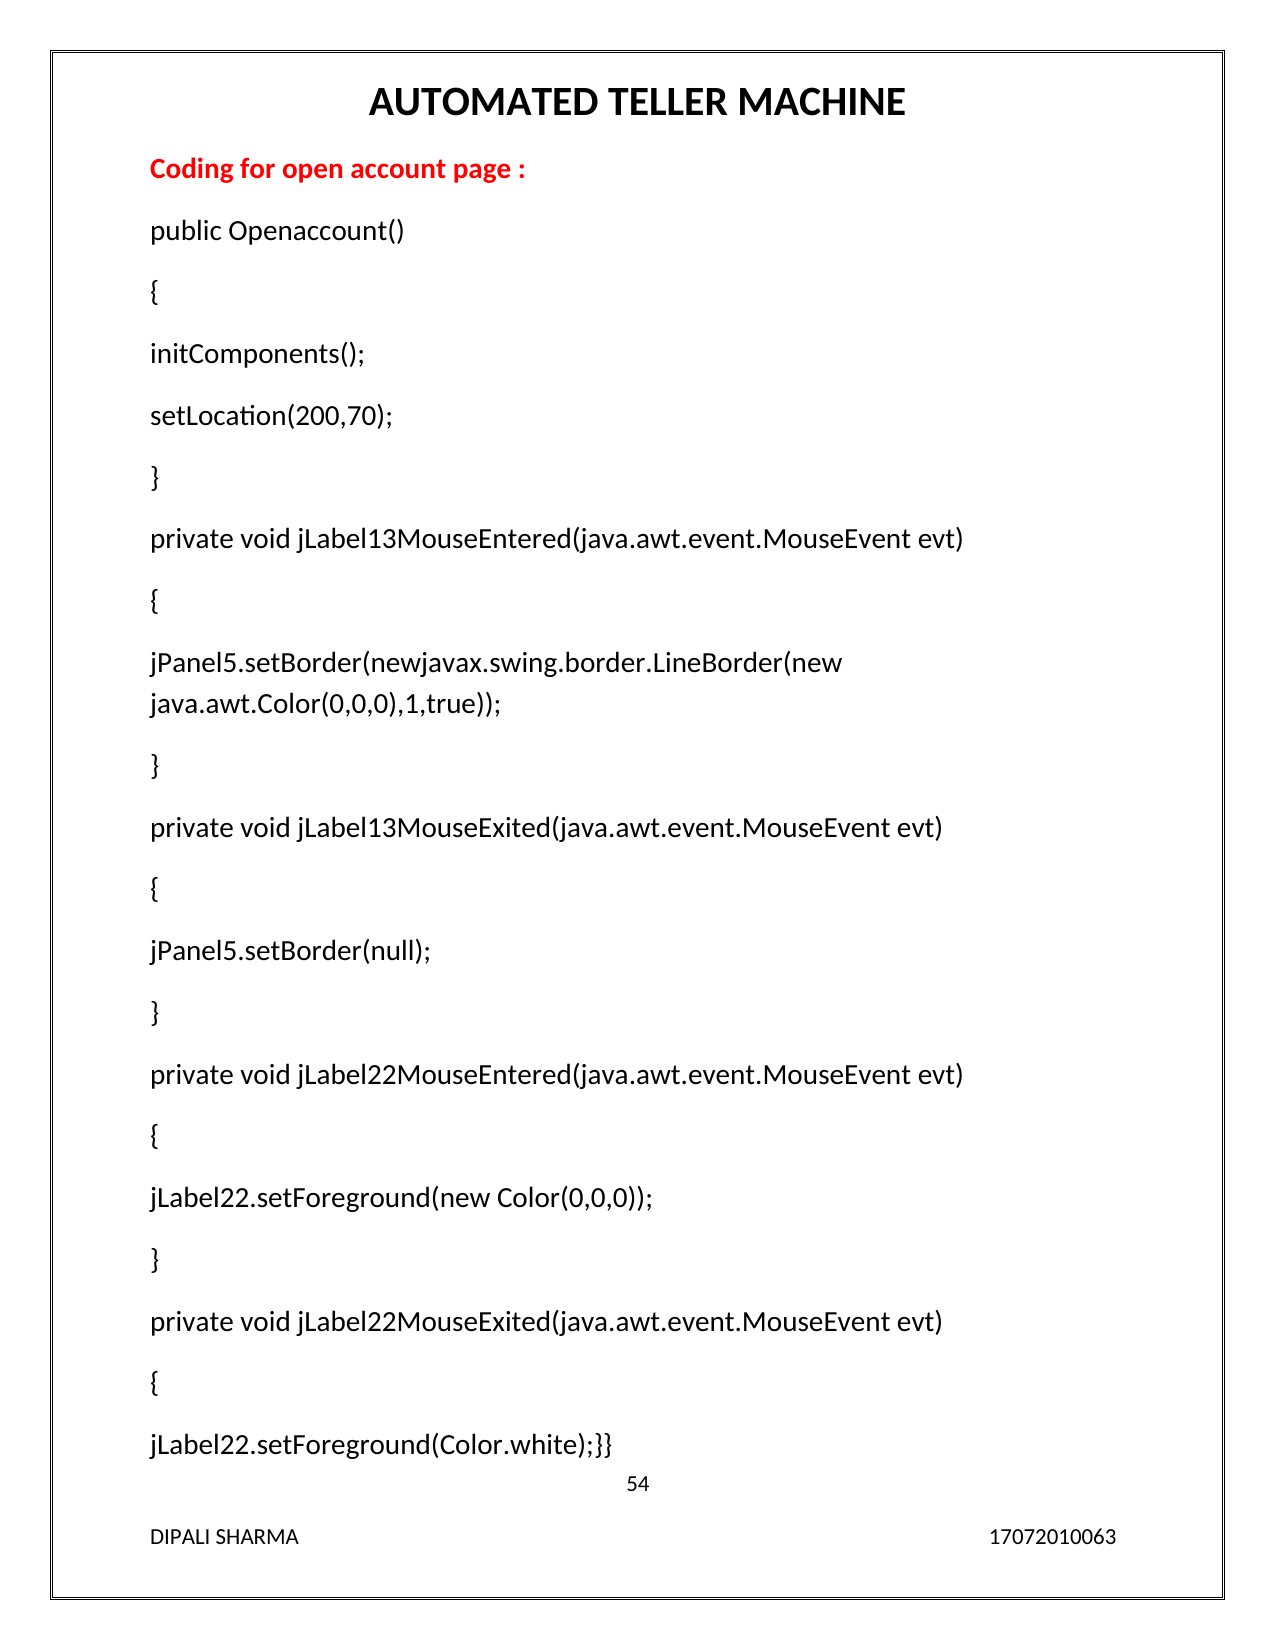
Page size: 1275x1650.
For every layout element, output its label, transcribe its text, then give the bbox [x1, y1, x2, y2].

text { [150, 870, 1125, 906]
text jLabel22.setForeground(Color.white);}} [150, 1426, 1125, 1462]
text private void jLabel22MouseExited(java.awt.event.MouseEvent evt) [150, 1303, 1125, 1338]
text } [150, 1241, 1125, 1277]
text jPanel5.setBorder(newjavax.swing.border.LineBorder(new java.awt.Color(0,0,0),1,true)); [150, 644, 1125, 721]
text { [150, 582, 1125, 618]
text { [150, 273, 1125, 309]
text public Openaccount() [150, 212, 1125, 247]
text { [150, 1117, 1125, 1153]
text private void jLabel13MouseExited(java.awt.event.MouseEvent evt) [150, 809, 1125, 844]
text private void jLabel22MouseEntered(java.awt.event.MouseEvent evt) [150, 1056, 1125, 1091]
text jLabel22.setForeground(new Color(0,0,0)); [150, 1179, 1125, 1215]
text jPanel5.setBorder(null); [150, 932, 1125, 968]
text private void jLabel13MouseEntered(java.awt.event.MouseEvent evt) [150, 521, 1125, 556]
text } [150, 747, 1125, 782]
text } [150, 994, 1125, 1029]
text } [150, 459, 1125, 494]
text initComponents(); [150, 335, 1125, 371]
text setLocation(200,70); [150, 397, 1125, 433]
text { [150, 1364, 1125, 1400]
text Coding for open account page : [150, 150, 1125, 186]
